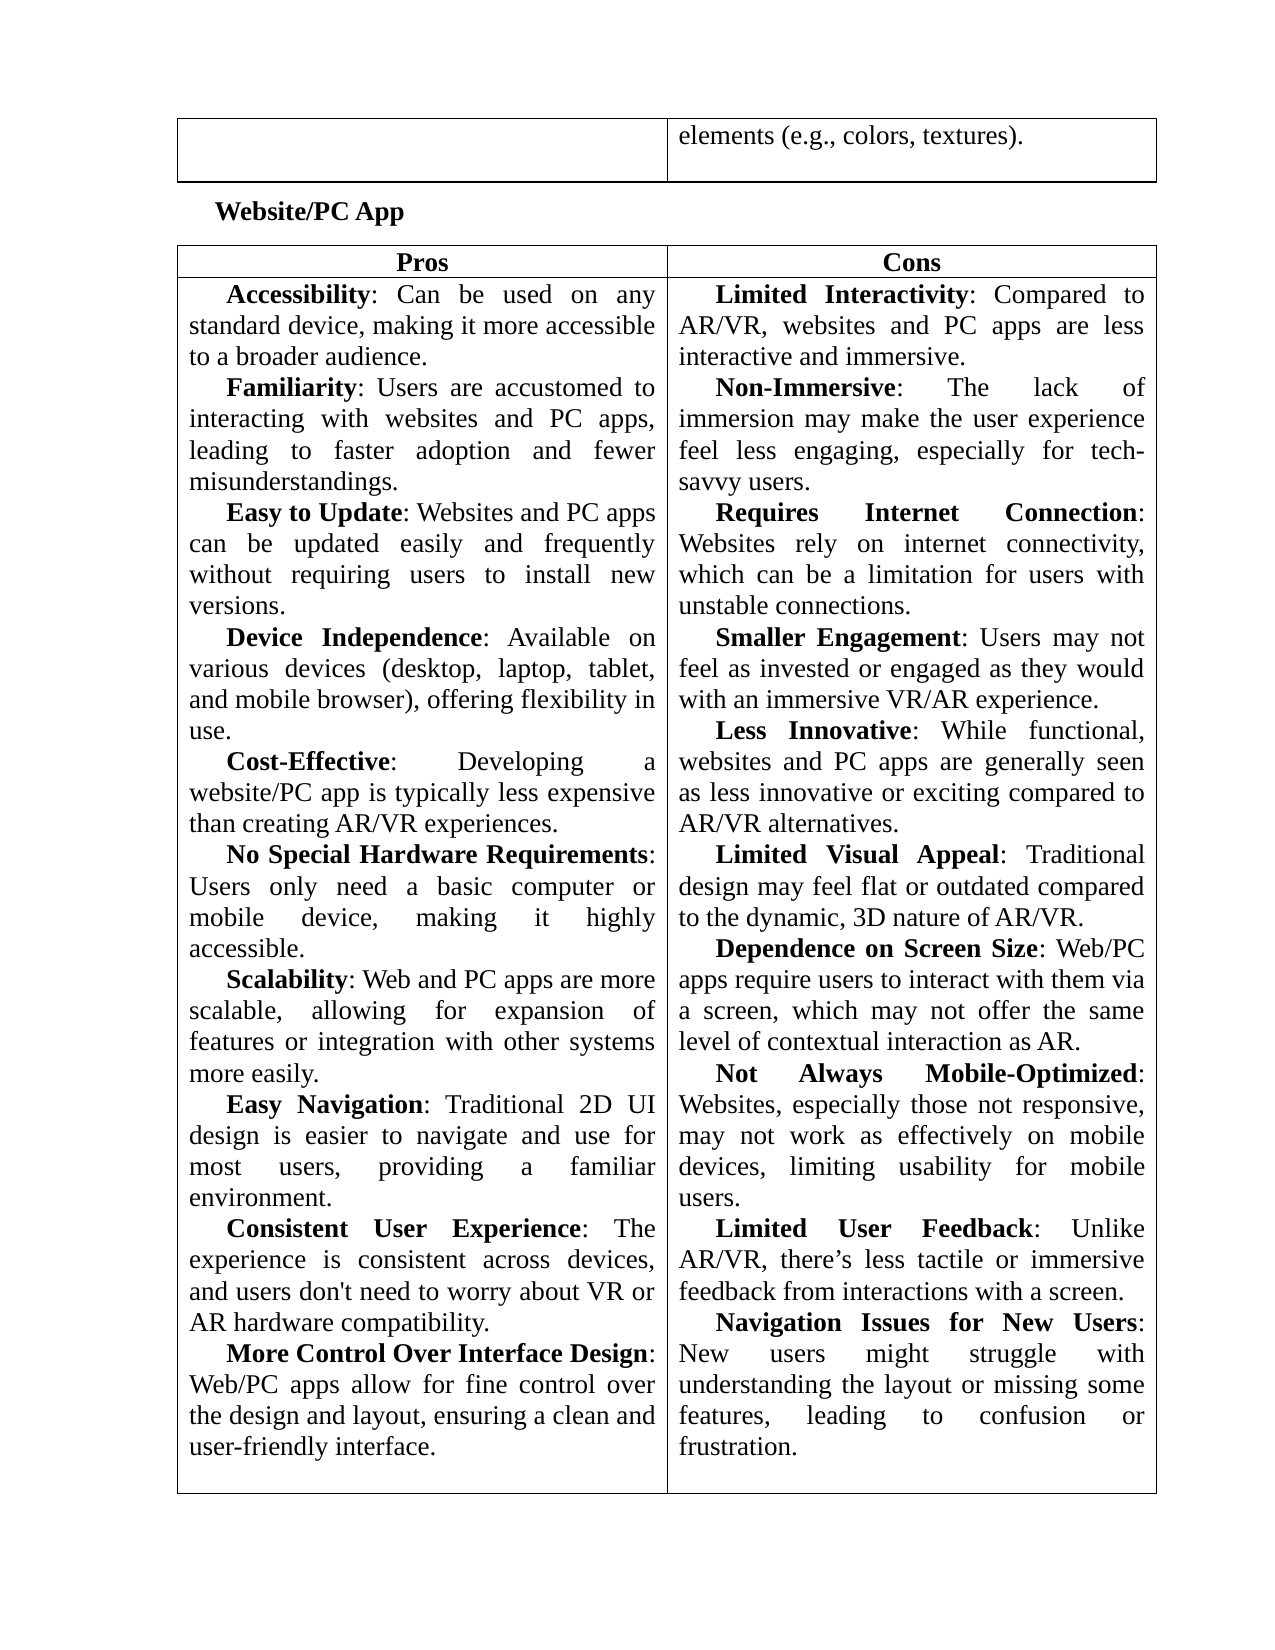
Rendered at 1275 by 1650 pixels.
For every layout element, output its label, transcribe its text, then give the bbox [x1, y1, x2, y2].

table_header Cons [668, 246, 1156, 277]
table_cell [668, 119, 1156, 181]
table_header Pros [178, 246, 667, 277]
table_cell Accessibility: Can be used on any standard device, making it more accessible to a broader audience. Familiarity: Users are accustomed to interacting with websites and PC apps, leading to faster adoption and fewer misunderstandings. Easy to Update: Websites and PC apps can be updated easily and frequently without requiring users to install new versions. Device Independence: Available on various devices (desktop, laptop, tablet, and mobile browser), offering flexibility in use. Cost-Effective: Developing a website/PC app is typically less expensive than creating AR/VR experiences. No Special Hardware Requirements: Users only need a basic computer or mobile device, making it highly accessible. Scalability: Web and PC apps are more scalable, allowing for expansion of features or integration with other systems more easily. Easy Navigation: Traditional 2D UI design is easier to navigate and use for most users, providing a familiar environment. Consistent User Experience: The experience is consistent across devices, and users don't need to worry about VR or AR hardware compatibility. More Control Over Interface Design: Web/PC apps allow for fine control over the design and layout, ensuring a clean and user-friendly interface. [178, 278, 667, 1493]
table_cell Limited Interactivity: Compared to AR/VR, websites and PC apps are less interactive and immersive. Non-Immersive: The lack of immersion may make the user experience feel less engaging, especially for tech-savvy users. Requires Internet Connection: Websites rely on internet connectivity, which can be a limitation for users with unstable connections. Smaller Engagement: Users may not feel as invested or engaged as they would with an immersive VR/AR experience. Less Innovative: While functional, websites and PC apps are generally seen as less innovative or exciting compared to AR/VR alternatives. Limited Visual Appeal: Traditional design may feel flat or outdated compared to the dynamic, 3D nature of AR/VR. Dependence on Screen Size: Web/PC apps require users to interact with them via a screen, which may not offer the same level of contextual interaction as AR. Not Always Mobile-Optimized: Websites, especially those not responsive, may not work as effectively on mobile devices, limiting usability for mobile users. Limited User Feedback: Unlike AR/VR, there’s less tactile or immersive feedback from interactions with a screen. Navigation Issues for New Users: New users might struggle with understanding the layout or missing some features, leading to confusion or frustration. [668, 278, 1156, 1493]
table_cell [178, 119, 667, 181]
text Website/PC App [177, 195, 1157, 226]
